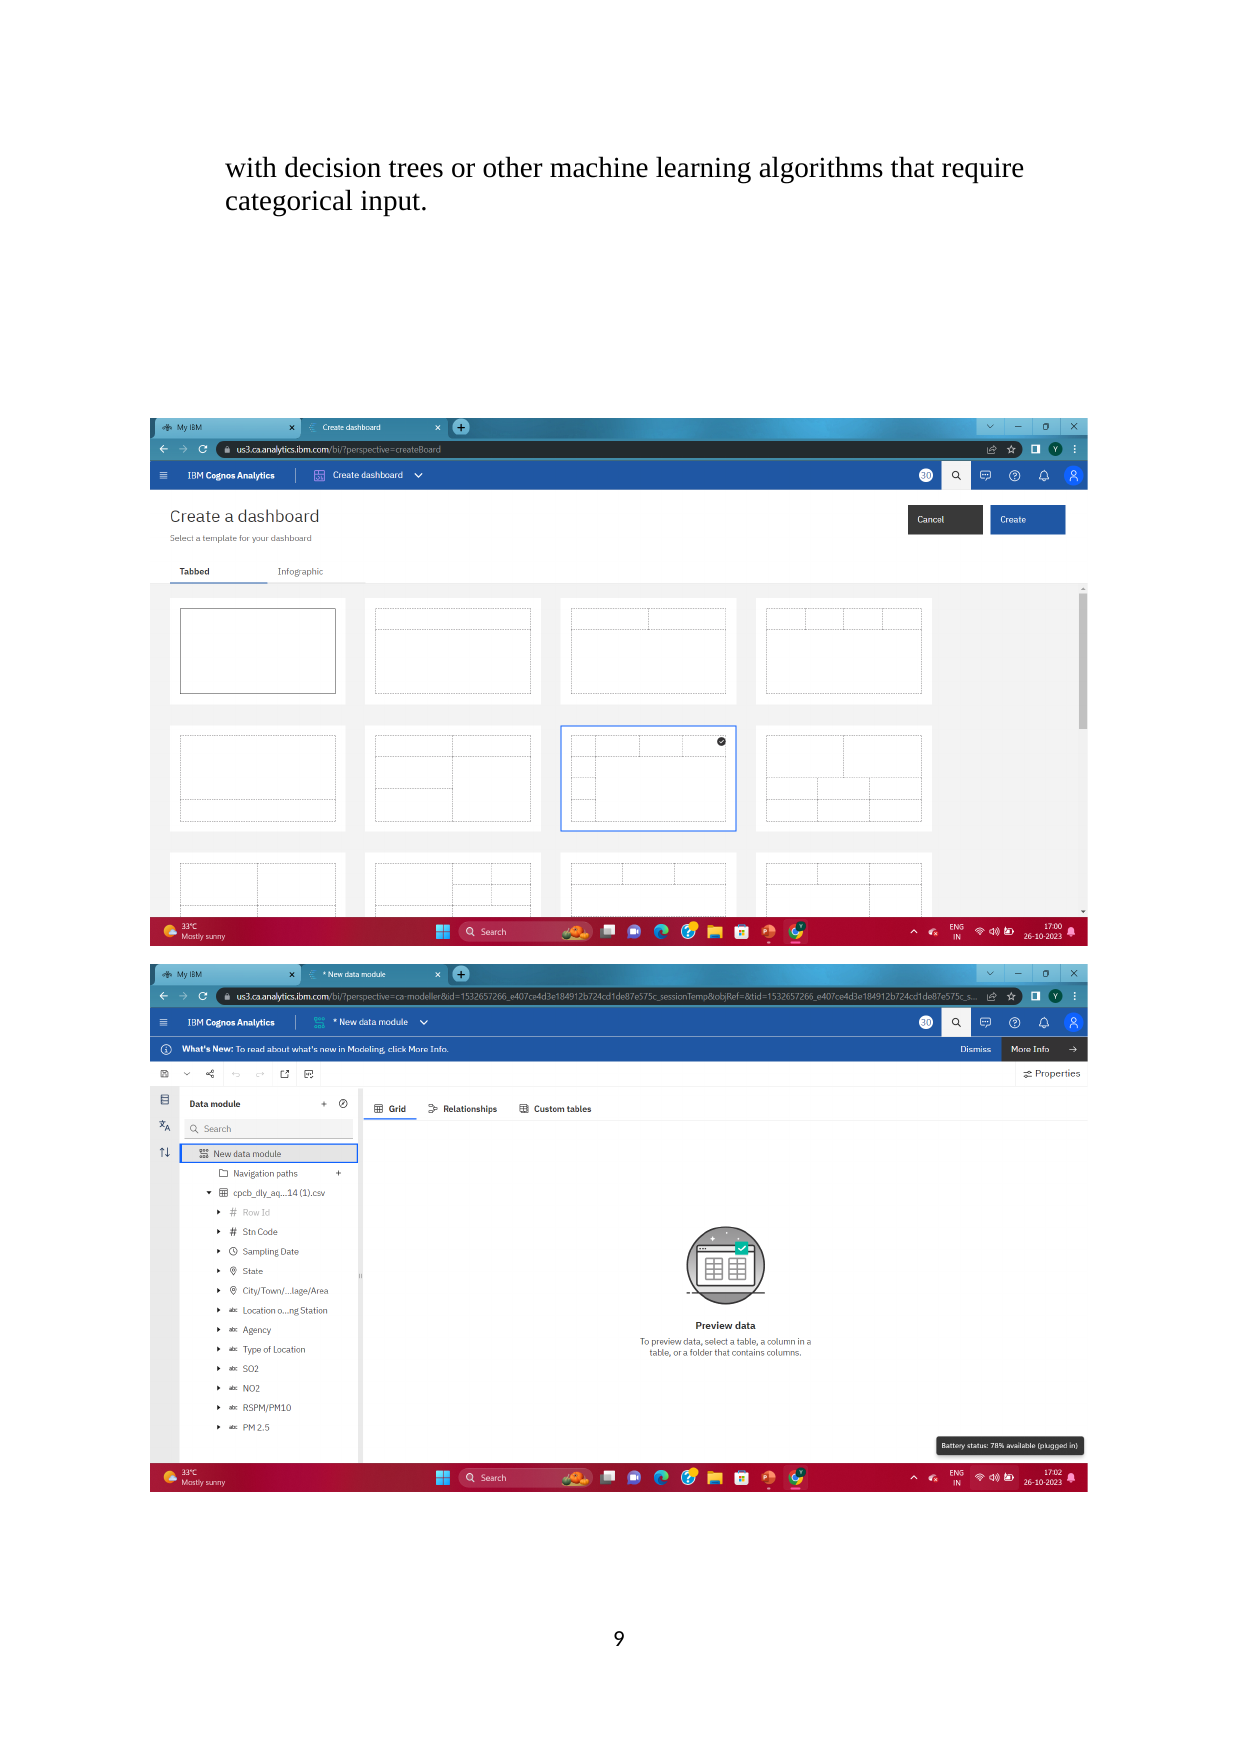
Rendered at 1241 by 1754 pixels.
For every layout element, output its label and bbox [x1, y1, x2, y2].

picture [150, 418, 1088, 946]
list [187, 150, 1087, 217]
picture [150, 964, 1088, 1492]
